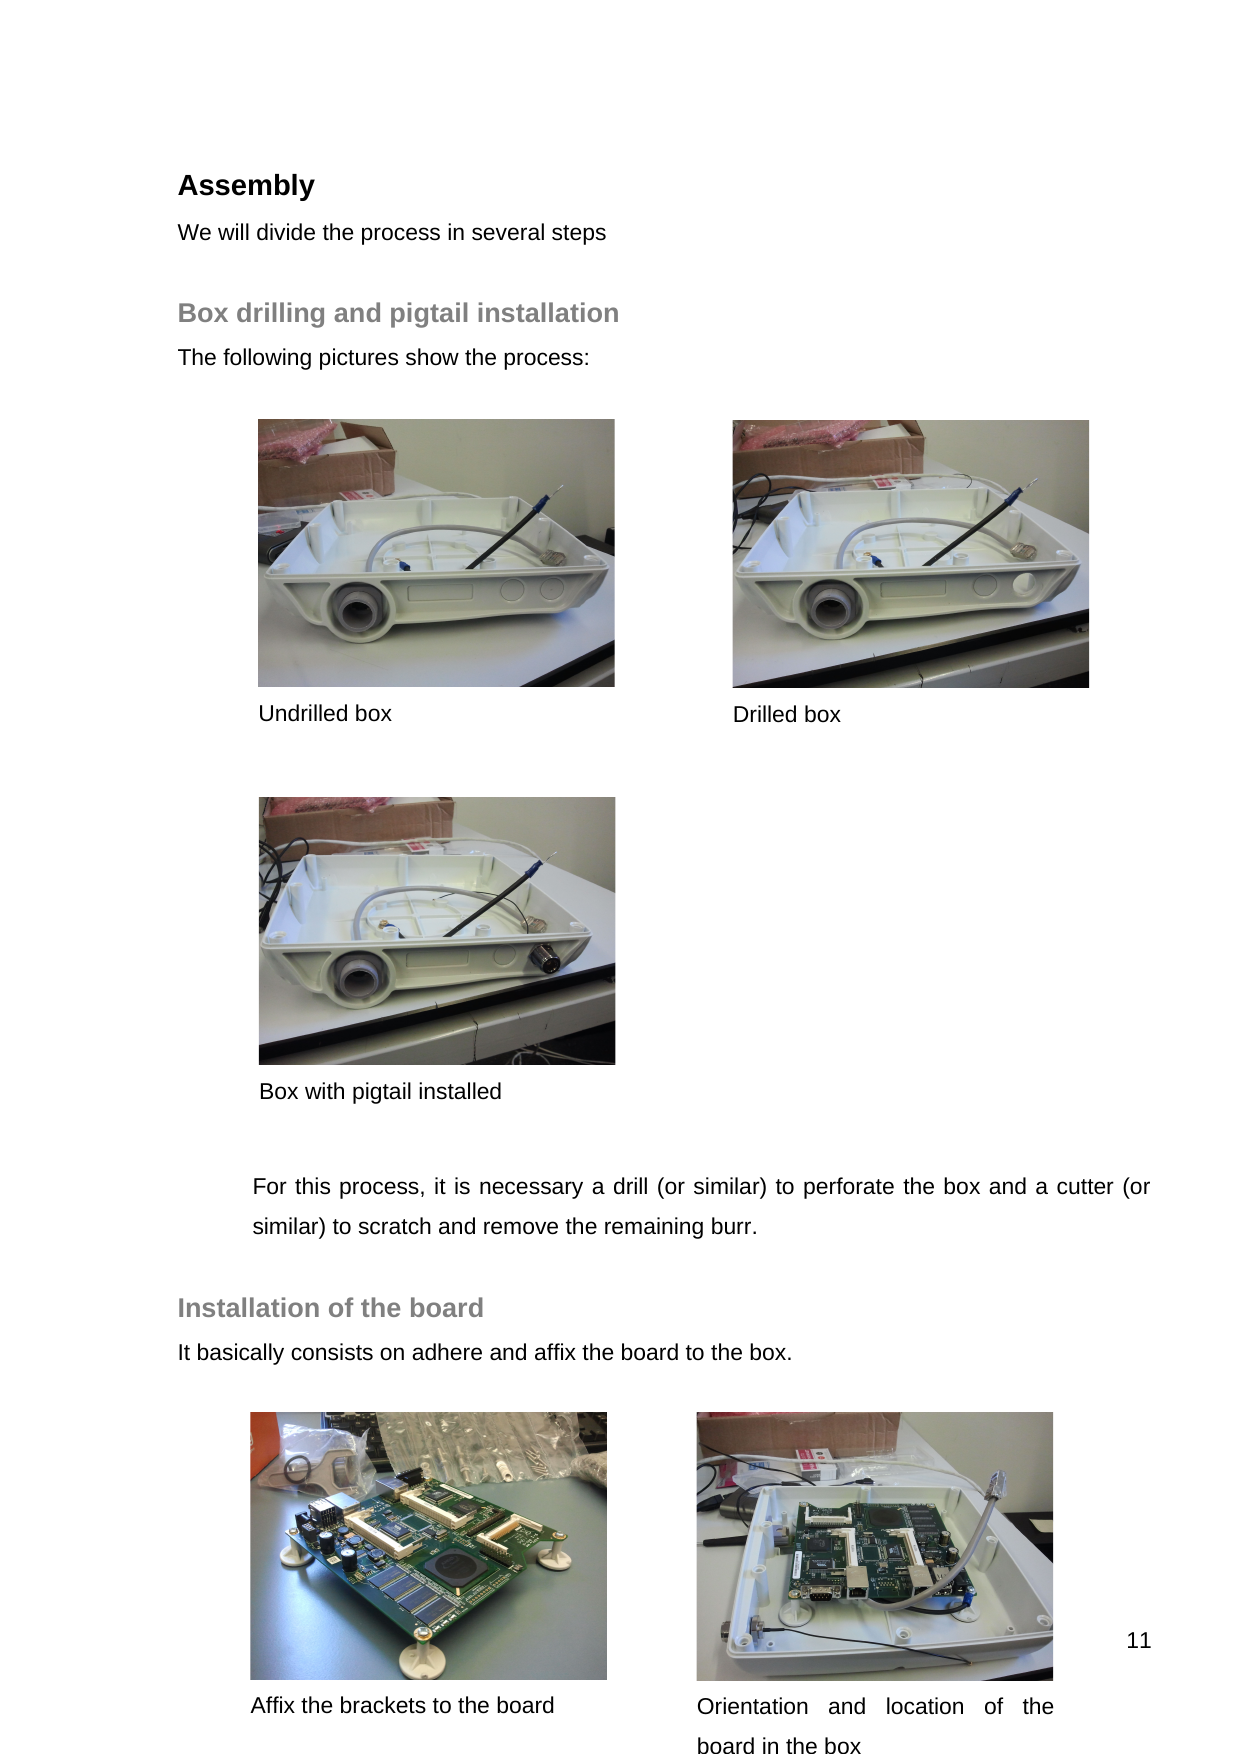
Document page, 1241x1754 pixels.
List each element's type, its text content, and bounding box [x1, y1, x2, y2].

picture [258, 419, 615, 687]
picture [258, 797, 616, 1065]
text Box drilling and pigtail installation [177, 297, 1152, 329]
picture [696, 1412, 1054, 1681]
text It basically consists on adhere and affix the board to the box. [177, 1339, 1152, 1365]
text Installation of the board [177, 1292, 1152, 1323]
list For this process, it is necessary a drill (or similar) to perforate the box and a cutter (or similar) to scratch and remove the remaining burr. [252, 1173, 1152, 1239]
picture [732, 420, 1090, 688]
text The following pictures show the process: [177, 344, 1152, 371]
subtitle Assembly [177, 168, 1152, 202]
picture [250, 1412, 607, 1680]
text We will divide the process in several steps [177, 218, 1152, 245]
